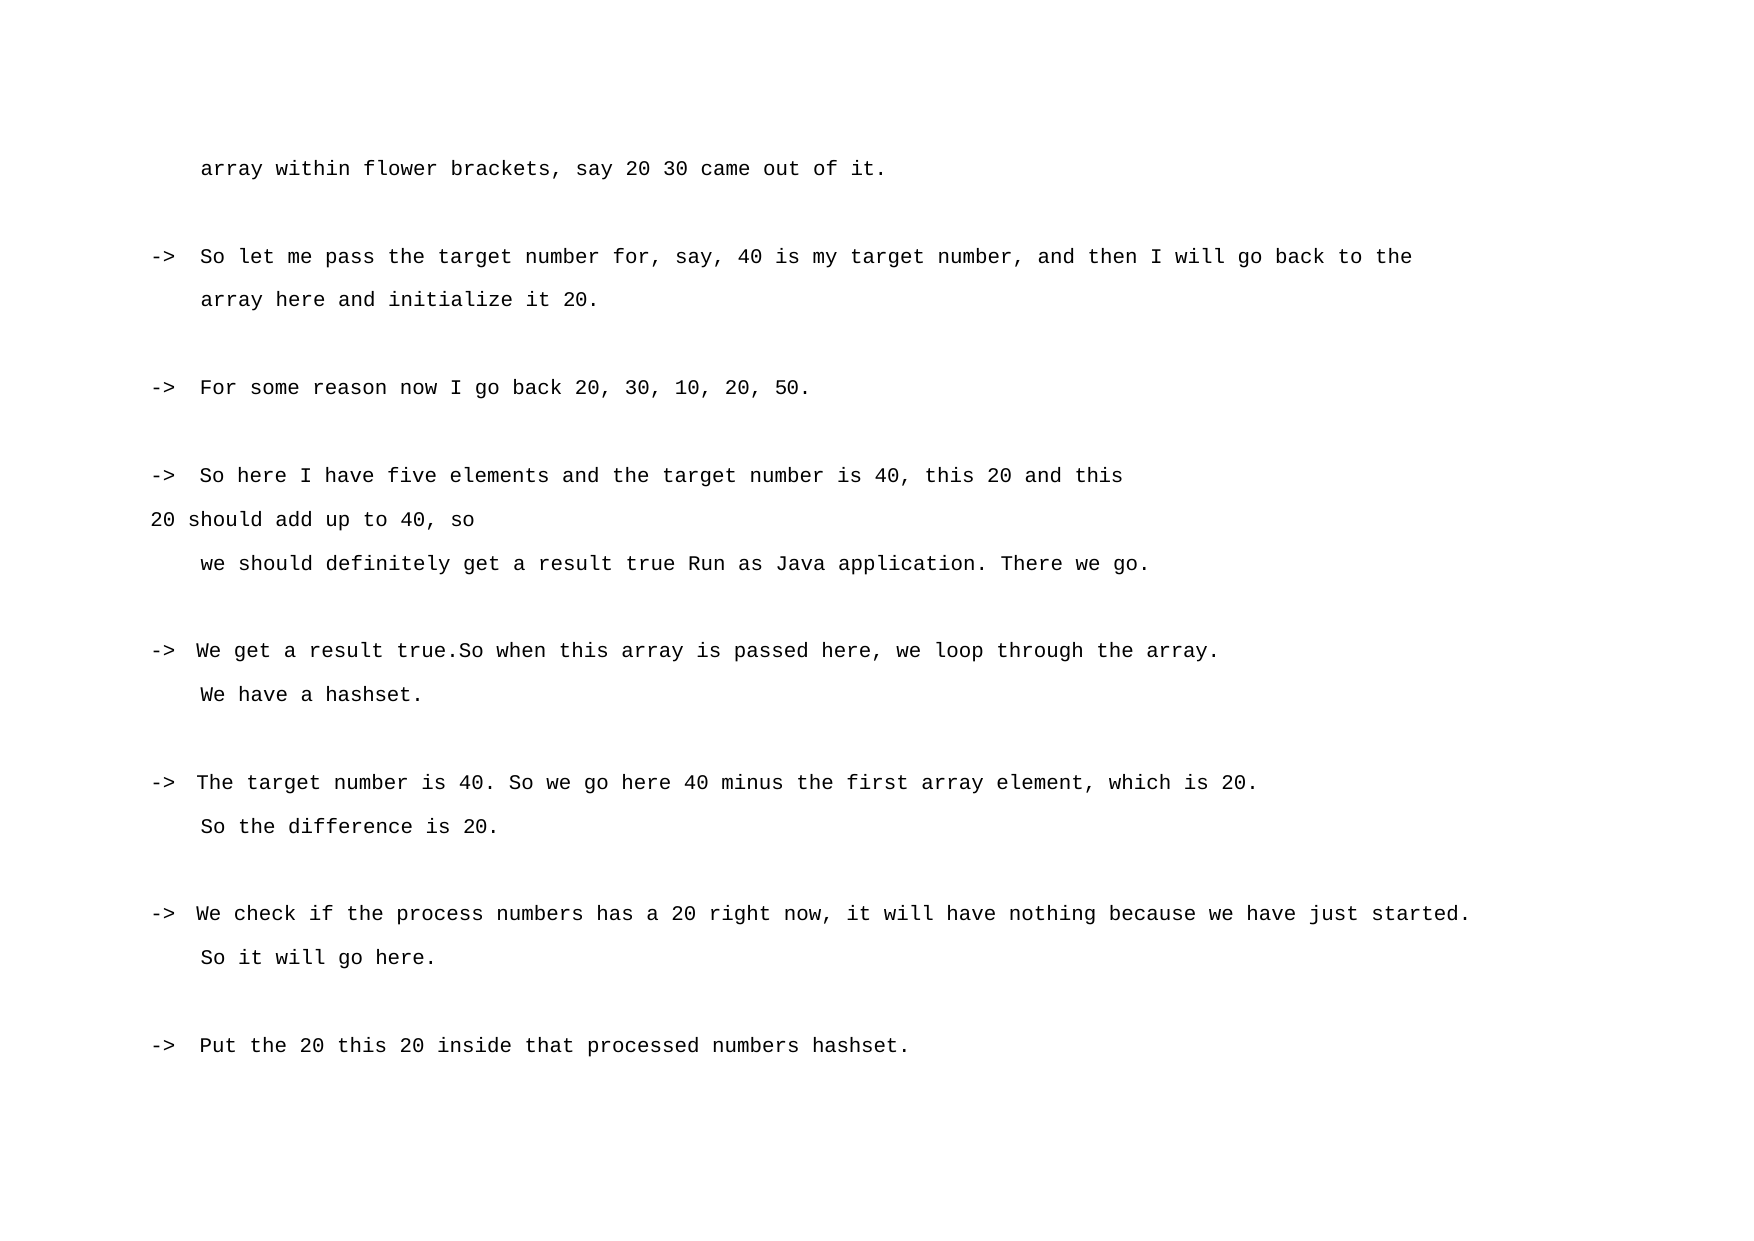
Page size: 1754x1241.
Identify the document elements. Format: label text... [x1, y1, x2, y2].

text So the difference is 20. [200, 816, 1604, 839]
text -> For some reason now I go back 20, 30, 10, 20, 50. [150, 377, 1604, 401]
text -> So let me pass the target number for, say, 40 is my target number, and then I will go back to the [150, 246, 1588, 269]
text array here and initialize it 20. [200, 289, 1604, 313]
text -> We get a result true.So when this array is passed here, we loop through the array. [150, 640, 1588, 664]
text -> So here I have five elements and the target number is 40, this 20 and this [150, 465, 1604, 488]
text we should definitely get a result true Run as Java application. There we go. [200, 553, 1489, 576]
text -> Put the 20 this 20 inside that processed numbers hashset. [150, 1035, 1604, 1059]
text array within flower brackets, say 20 30 came out of it. [200, 158, 1604, 182]
text -> We check if the process numbers has a 20 right now, it will have nothing because we have just started. [150, 903, 1575, 927]
text 20 should add up to 40, so [150, 509, 1604, 532]
text We have a hashset. [200, 684, 1604, 708]
text -> The target number is 40. So we go here 40 minus the first array element, which is 20. [150, 772, 1575, 796]
text So it will go here. [200, 947, 1604, 971]
